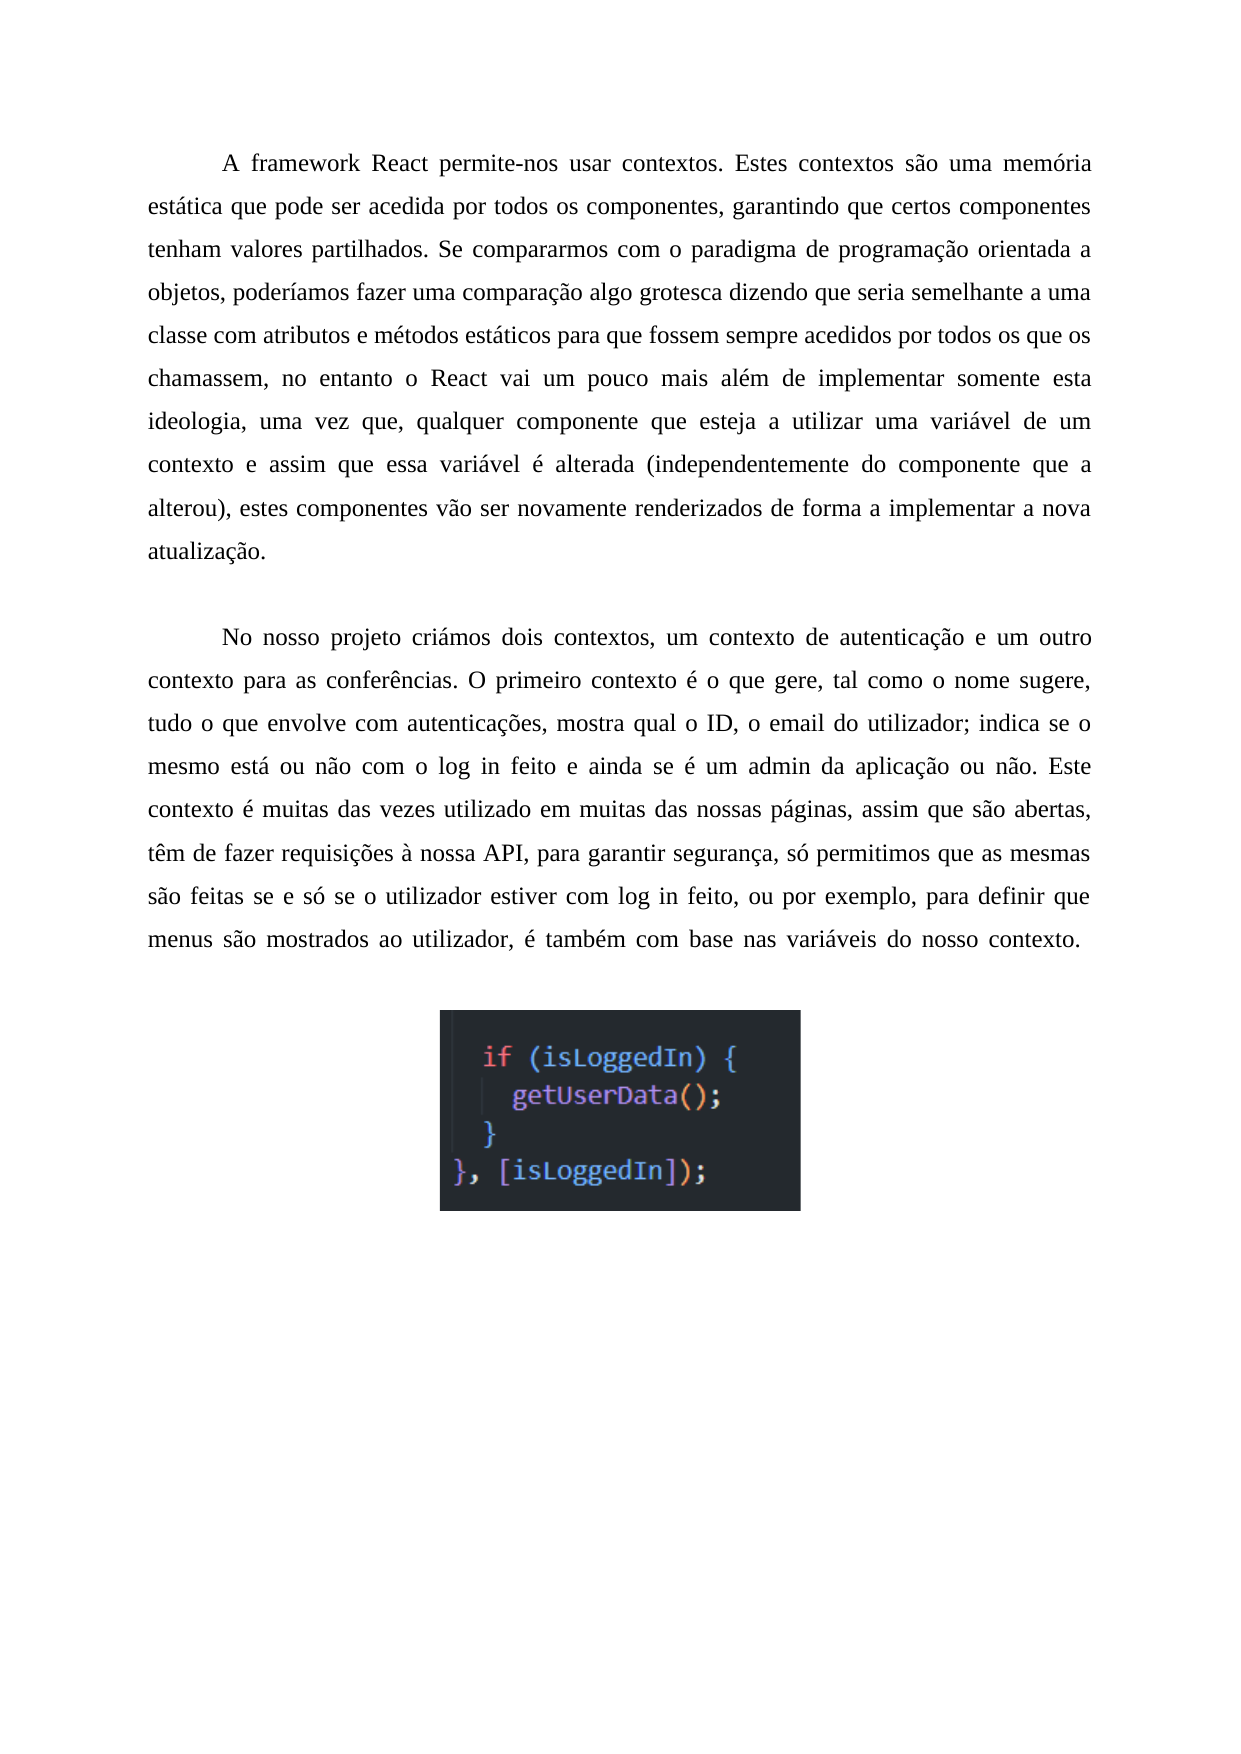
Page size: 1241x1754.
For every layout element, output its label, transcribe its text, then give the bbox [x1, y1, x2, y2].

text No nosso projeto criámos dois contextos, um contexto de autenticação e um outro contexto para as conferências. O primeiro contexto é o que gere, tal como o nome sugere, tudo o que envolve com autenticações, mostra qual o ID, o email do utilizador; indica se o mesmo está ou não com o log in feito e ainda se é um admin da aplicação ou não. Este contexto é muitas das vezes utilizado em muitas das nossas páginas, assim que são abertas, têm de fazer requisições à nossa API, para garantir segurança, só permitimos que as mesmas são feitas se e só se o utilizador estiver com log in feito, ou por exemplo, para definir que menus são mostrados ao utilizador, é também com base nas variáveis do nosso contexto. [148, 622, 1092, 996]
picture [439, 1010, 801, 1211]
text A framework React permite-nos usar contextos. Estes contextos são uma memória estática que pode ser acedida por todos os componentes, garantindo que certos componentes tenham valores partilhados. Se compararmos com o paradigma de programação orientada a objetos, poderíamos fazer uma comparação algo grotesca dizendo que seria semelhante a uma classe com atributos e métodos estáticos para que fossem sempre acedidos por todos os que os chamassem, no entanto o React vai um pouco mais além de implementar somente esta ideologia, uma vez que, qualquer componente que esteja a utilizar uma variável de um contexto e assim que essa variável é alterada (independentemente do componente que a alterou), estes componentes vão ser novamente renderizados de forma a implementar a nova atualização. [148, 148, 1092, 564]
